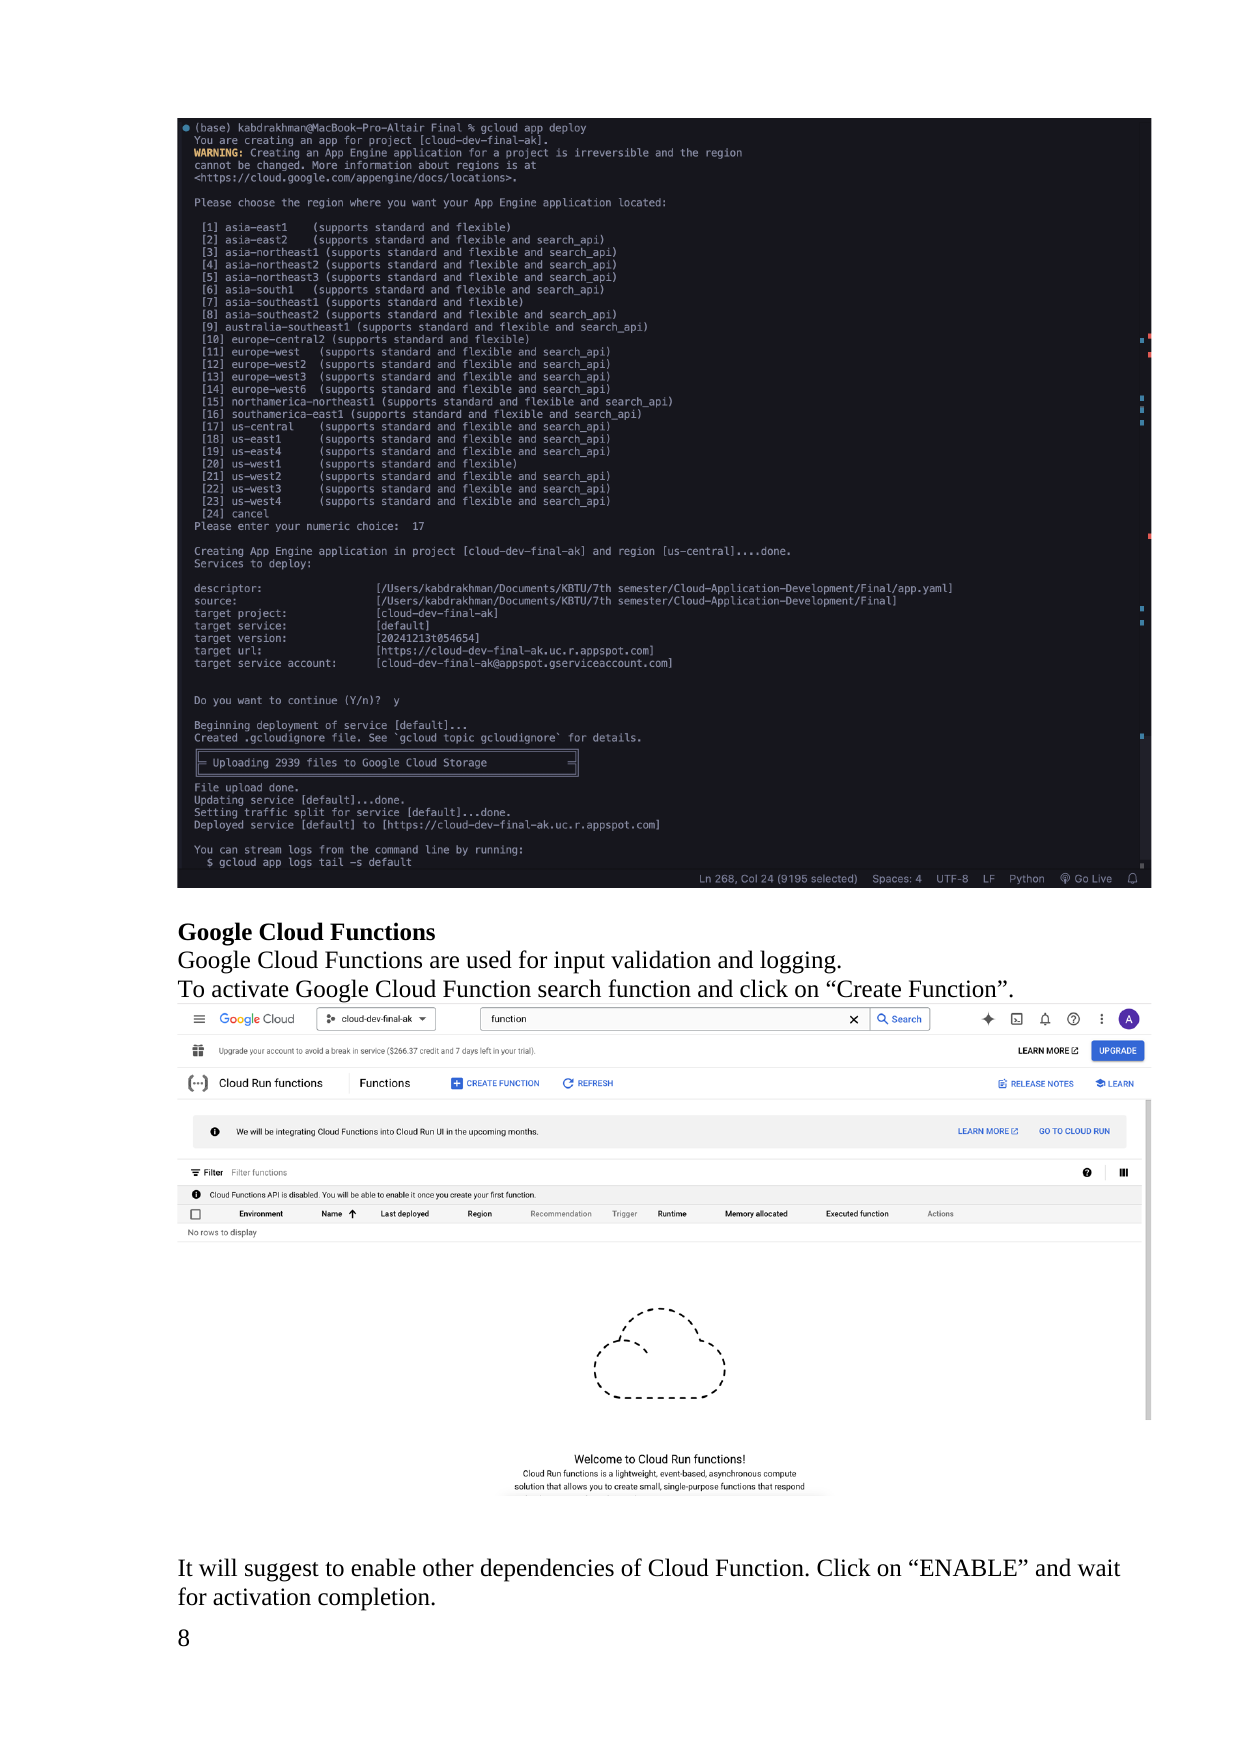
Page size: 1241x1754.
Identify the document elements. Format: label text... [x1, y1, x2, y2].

picture [177, 1003, 1152, 1496]
text It will suggest to enable other dependencies of Cloud Function. Click on “ENABLE” and wait for activation completion. [177, 1553, 1152, 1610]
text To activate Google Cloud Function search function and click on “Create Function”. [177, 974, 1152, 1003]
picture [177, 118, 1152, 888]
text Google Cloud Functions are used for input validation and logging. [177, 946, 1152, 974]
subtitle Google Cloud Functions [177, 917, 1152, 946]
